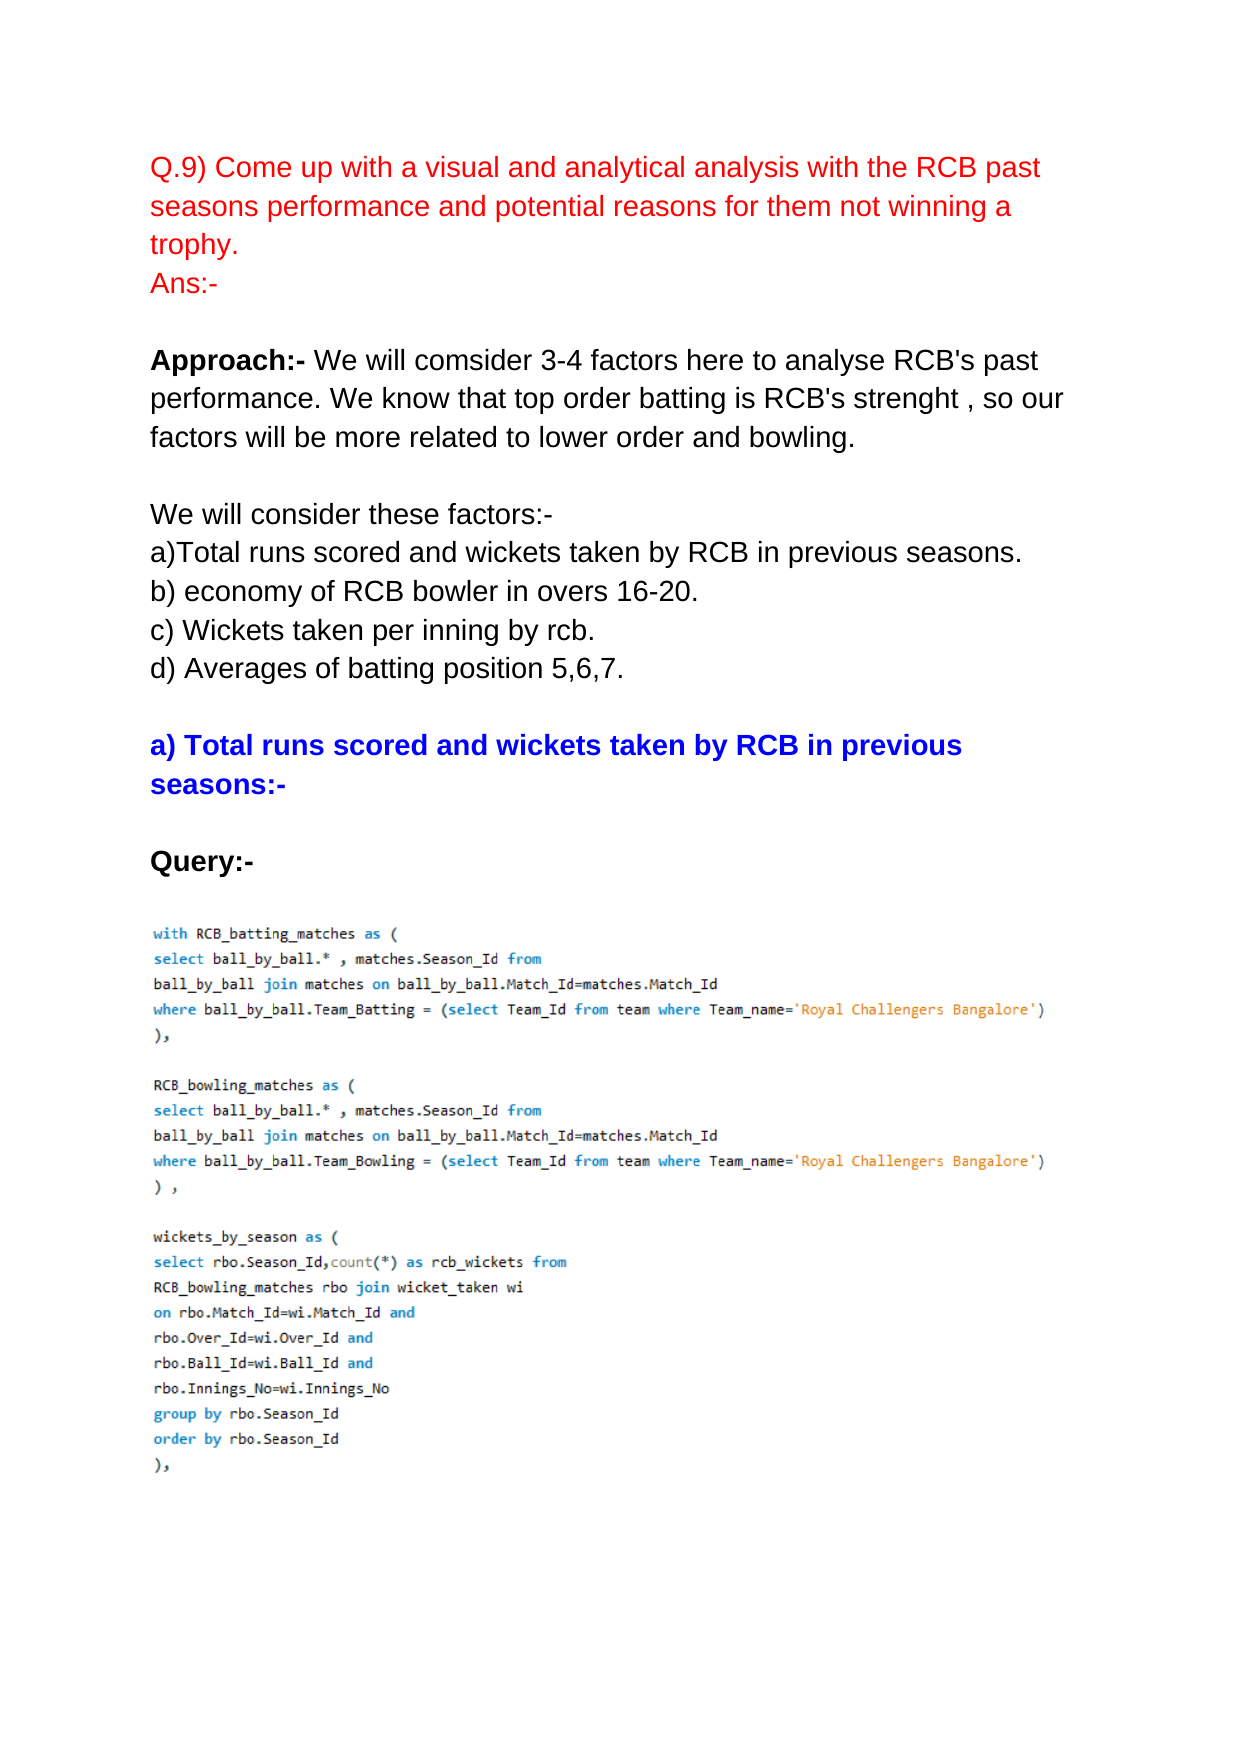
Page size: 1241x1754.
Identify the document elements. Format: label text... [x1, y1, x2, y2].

text Q.9) Come up with a visual and analytical analysis with the RCB past seasons performance and potential reasons for them not winning a trophy. [150, 150, 1090, 261]
text b) economy of RCB bowler in overs 16-20. [150, 574, 1090, 607]
text a) Total runs scored and wickets taken by RCB in previous seasons:- [150, 728, 1090, 800]
text Ans:- [150, 266, 1090, 299]
picture [150, 920, 1091, 1477]
text We will consider these factors:- [150, 497, 1090, 530]
text Approach:- We will comsider 3-4 factors here to analyse RCB's past performance. We know that top order batting is RCB's strenght , so our factors will be more related to lower order and bowling. [150, 343, 1090, 453]
text Query:- [150, 844, 1090, 877]
text a)Total runs scored and wickets taken by RCB in previous seasons. [150, 535, 1090, 569]
text c) Wickets taken per inning by rcb. [150, 612, 1090, 646]
text d) Averages of batting position 5,6,7. [150, 651, 1090, 684]
